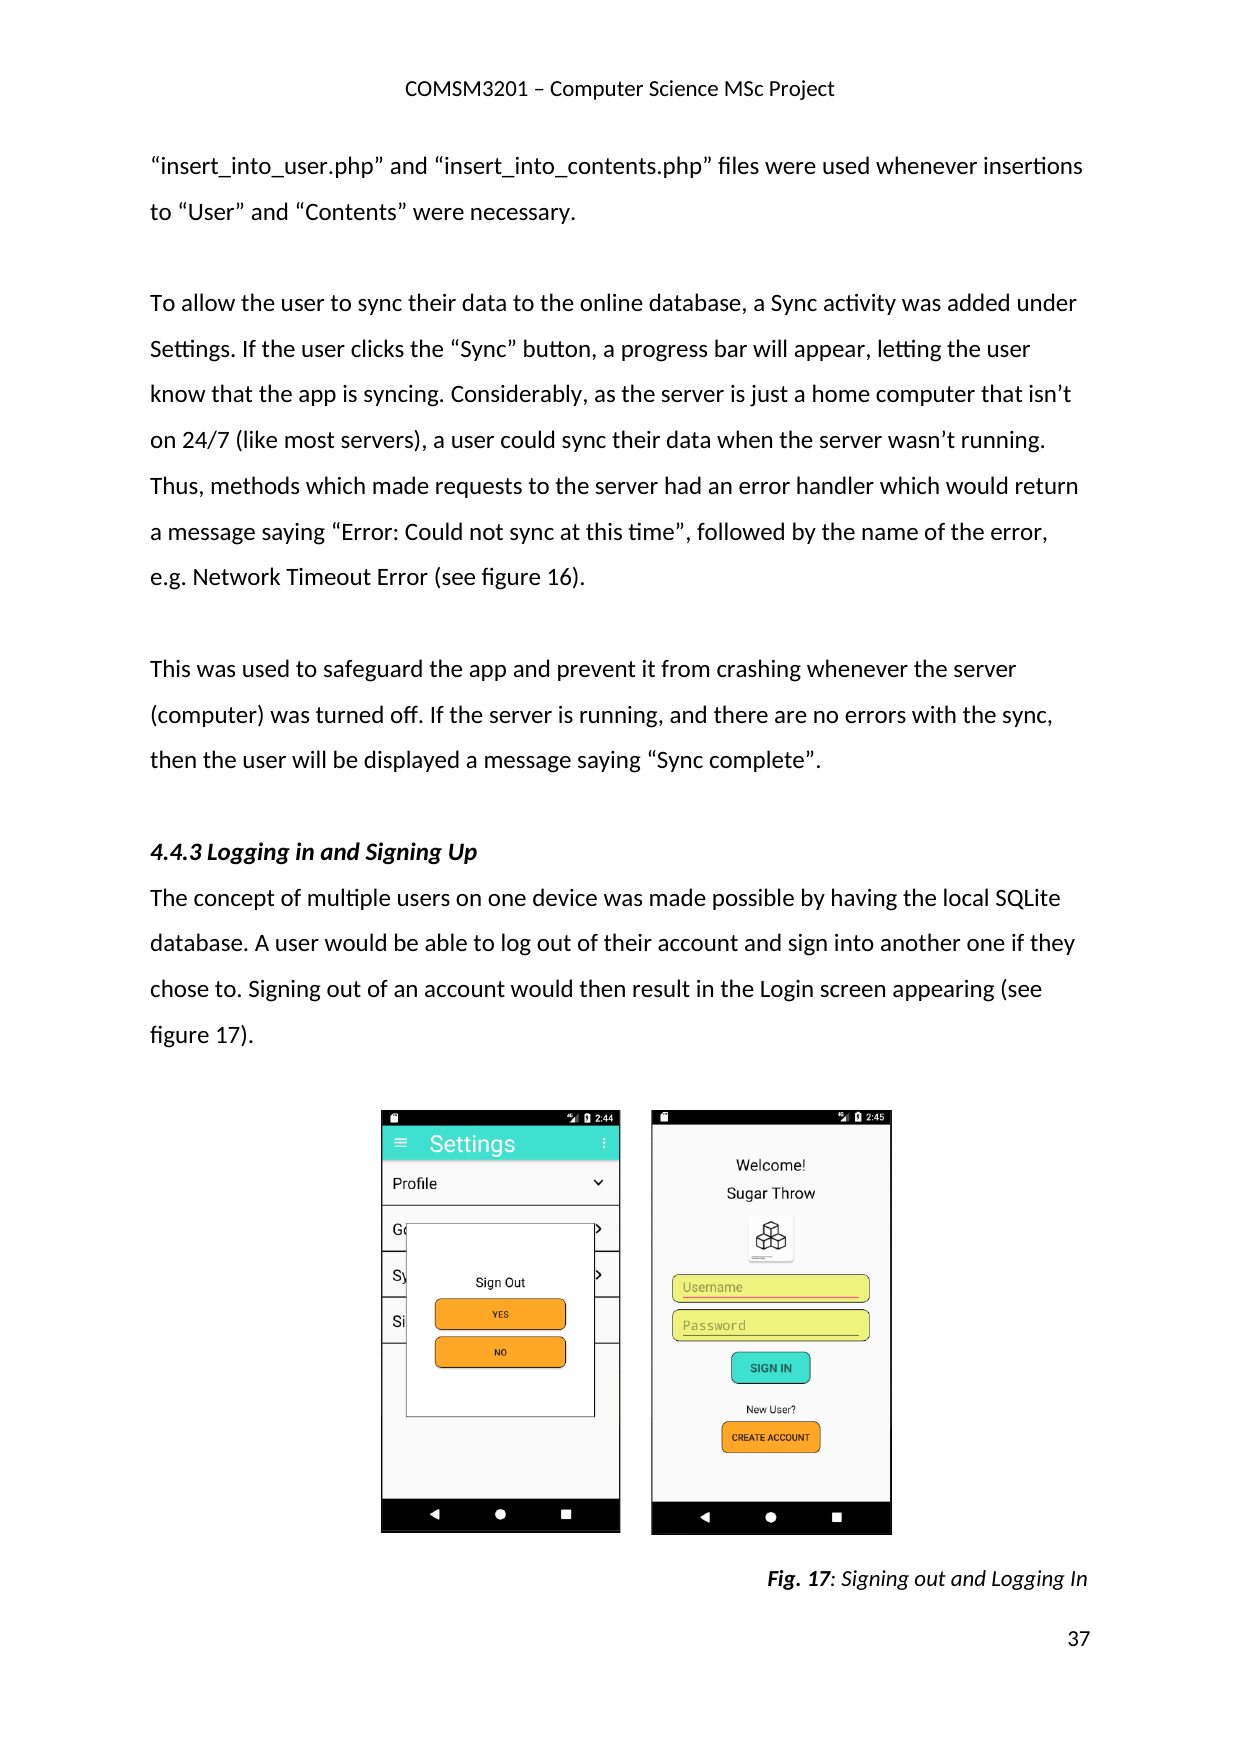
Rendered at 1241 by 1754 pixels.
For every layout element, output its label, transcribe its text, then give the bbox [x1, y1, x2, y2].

text To allow the user to sync their data to the online database, a Sync activity was added under Settings. If the user clicks the “Sync” button, a progress bar will appear, letting the user know that the app is syncing. Considerably, as the server is just a home computer that isn’t on 24/7 (like most servers), a user could sync their data when the server wasn’t running. Thus, methods which made requests to the server had an error handler which would return a message saying “Error: Could not sync at this time”, followed by the name of the error, e.g. Network Timeout Error (see figure 16). [150, 287, 1090, 592]
text Fig. 17: Signing out and Logging In [150, 1564, 1090, 1592]
text 4.4.3 Logging in and Signing Up [150, 836, 1090, 866]
picture [381, 1110, 621, 1533]
text The concept of multiple users on one device was made possible by having the local SQLite database. A user would be able to log out of their account and sign into another one if they chose to. Signing out of an account would then result in the Login screen appearing (see figure 17). [150, 882, 1090, 1049]
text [150, 150, 1090, 226]
picture [651, 1110, 892, 1535]
text This was used to safeguard the app and prevent it from crashing whenever the server (computer) was turned off. If the server is running, and there are no errors with the sync, then the user will be displayed a message saying “Sync complete”. [150, 653, 1090, 775]
